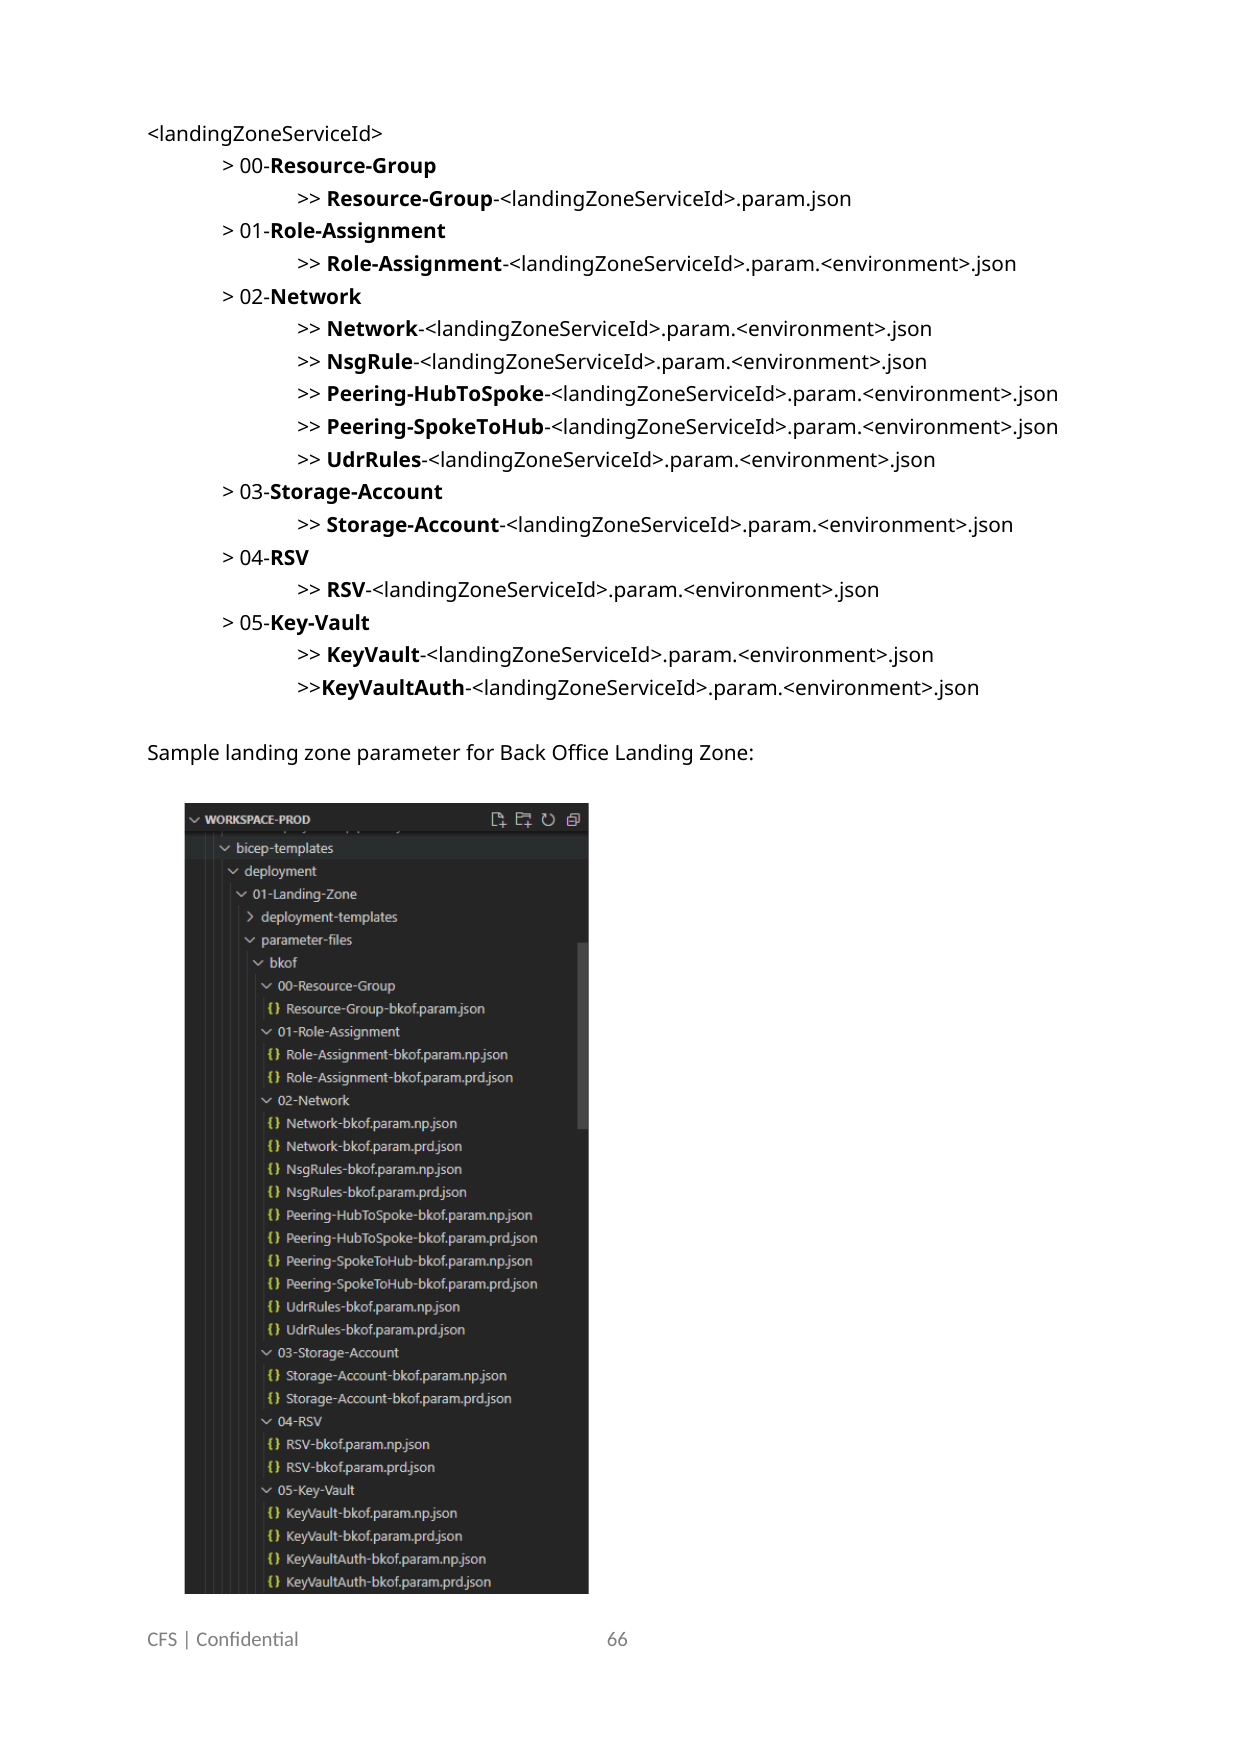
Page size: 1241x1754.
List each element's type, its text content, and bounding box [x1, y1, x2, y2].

text > 02-Network [147, 282, 1121, 310]
text <landingZoneServiceId> [147, 119, 1121, 147]
text >> UdrRules-<landingZoneServiceId>.param.<environment>.json [222, 445, 1121, 473]
text >> Resource-Group-<landingZoneServiceId>.param.json [222, 184, 1121, 212]
text >>KeyVaultAuth-<landingZoneServiceId>.param.<environment>.json [222, 673, 1121, 701]
text >> Network-<landingZoneServiceId>.param.<environment>.json [222, 314, 1121, 343]
text >> NsgRule-<landingZoneServiceId>.param.<environment>.json [222, 347, 1121, 375]
text Sample landing zone parameter for Back Office Landing Zone: [147, 738, 1121, 767]
text >> Role-Assignment-<landingZoneServiceId>.param.<environment>.json [222, 249, 1121, 278]
text > 04-RSV [147, 543, 1121, 571]
text > 01-Role-Assignment [147, 217, 1121, 245]
text >> RSV-<landingZoneServiceId>.param.<environment>.json [222, 575, 1121, 604]
text > 03-Storage-Account [147, 477, 1121, 506]
text >> KeyVault-<landingZoneServiceId>.param.<environment>.json [222, 640, 1121, 669]
text > 05-Key-Vault [147, 608, 1121, 636]
text > 00-Resource-Group [147, 151, 1121, 180]
text >> Storage-Account-<landingZoneServiceId>.param.<environment>.json [222, 510, 1121, 538]
text >> Peering-HubToSpoke-<landingZoneServiceId>.param.<environment>.json [222, 379, 1121, 408]
picture [184, 803, 589, 1594]
text >> Peering-SpokeToHub-<landingZoneServiceId>.param.<environment>.json [222, 412, 1121, 441]
